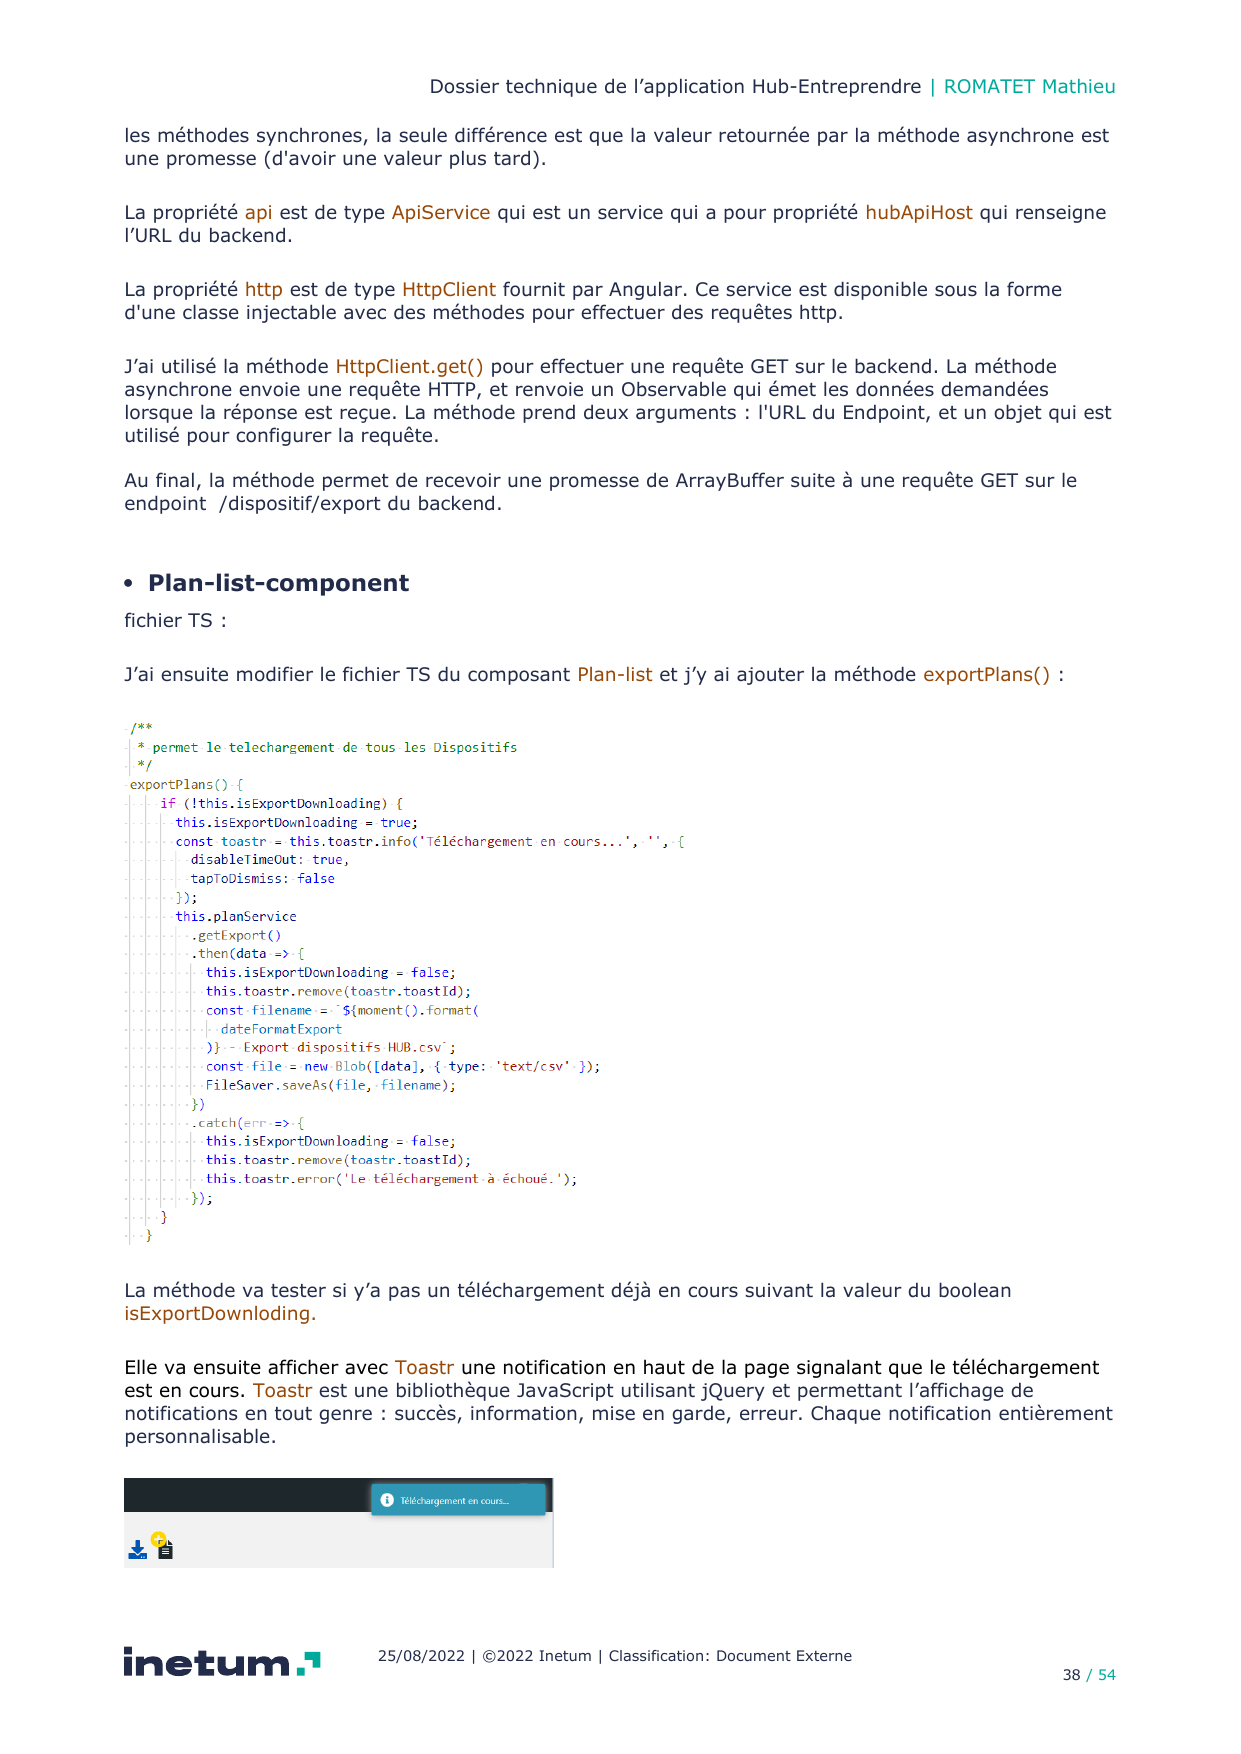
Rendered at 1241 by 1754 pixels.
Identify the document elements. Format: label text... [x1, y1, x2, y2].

text J’ai ensuite modifier le fichier TS du composant Plan-list et j’y ai ajouter la méthode exportPlans() : [124, 663, 1116, 686]
picture [124, 717, 699, 1248]
list Plan-list-component [124, 568, 1116, 596]
text La propriété api est de type ApiService qui est un service qui a pour propriété hubApiHost qui renseigne l’URL du backend. [124, 201, 1116, 247]
text fichier TS : [124, 609, 1116, 632]
text Elle va ensuite afficher avec Toastr une notification en haut de la page signalant que le téléchargement est en cours. Toastr est une bibliothèque JavaScript utilisant jQuery et permettant l’affichage de notifications en tout genre : succès, information, mise en garde, erreur. Chaque notification entièrement personnalisable. [124, 1356, 1116, 1447]
text J’ai utilisé la méthode HttpClient.get() pour effectuer une requête GET sur le backend. La méthode asynchrone envoie une requête HTTP, et renvoie un Observable qui émet les données demandées lorsque la réponse est reçue. La méthode prend deux arguments : l'URL du Endpoint, et un objet qui est utilisé pour configurer la requête. Au final, la méthode permet de recevoir une promesse de ArrayBuffer suite à une requête GET sur le endpoint /dispositif/export du backend. [124, 355, 1116, 537]
text La méthode va tester si y’a pas un téléchargement déjà en cours suivant la valeur du boolean isExportDownloding. [124, 1279, 1116, 1324]
text La propriété http est de type HttpClient fournit par Angular. Ce service est disponible sous la forme d'une classe injectable avec des méthodes pour effectuer des requêtes http. [124, 278, 1116, 323]
picture [124, 1478, 554, 1568]
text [124, 124, 1116, 170]
